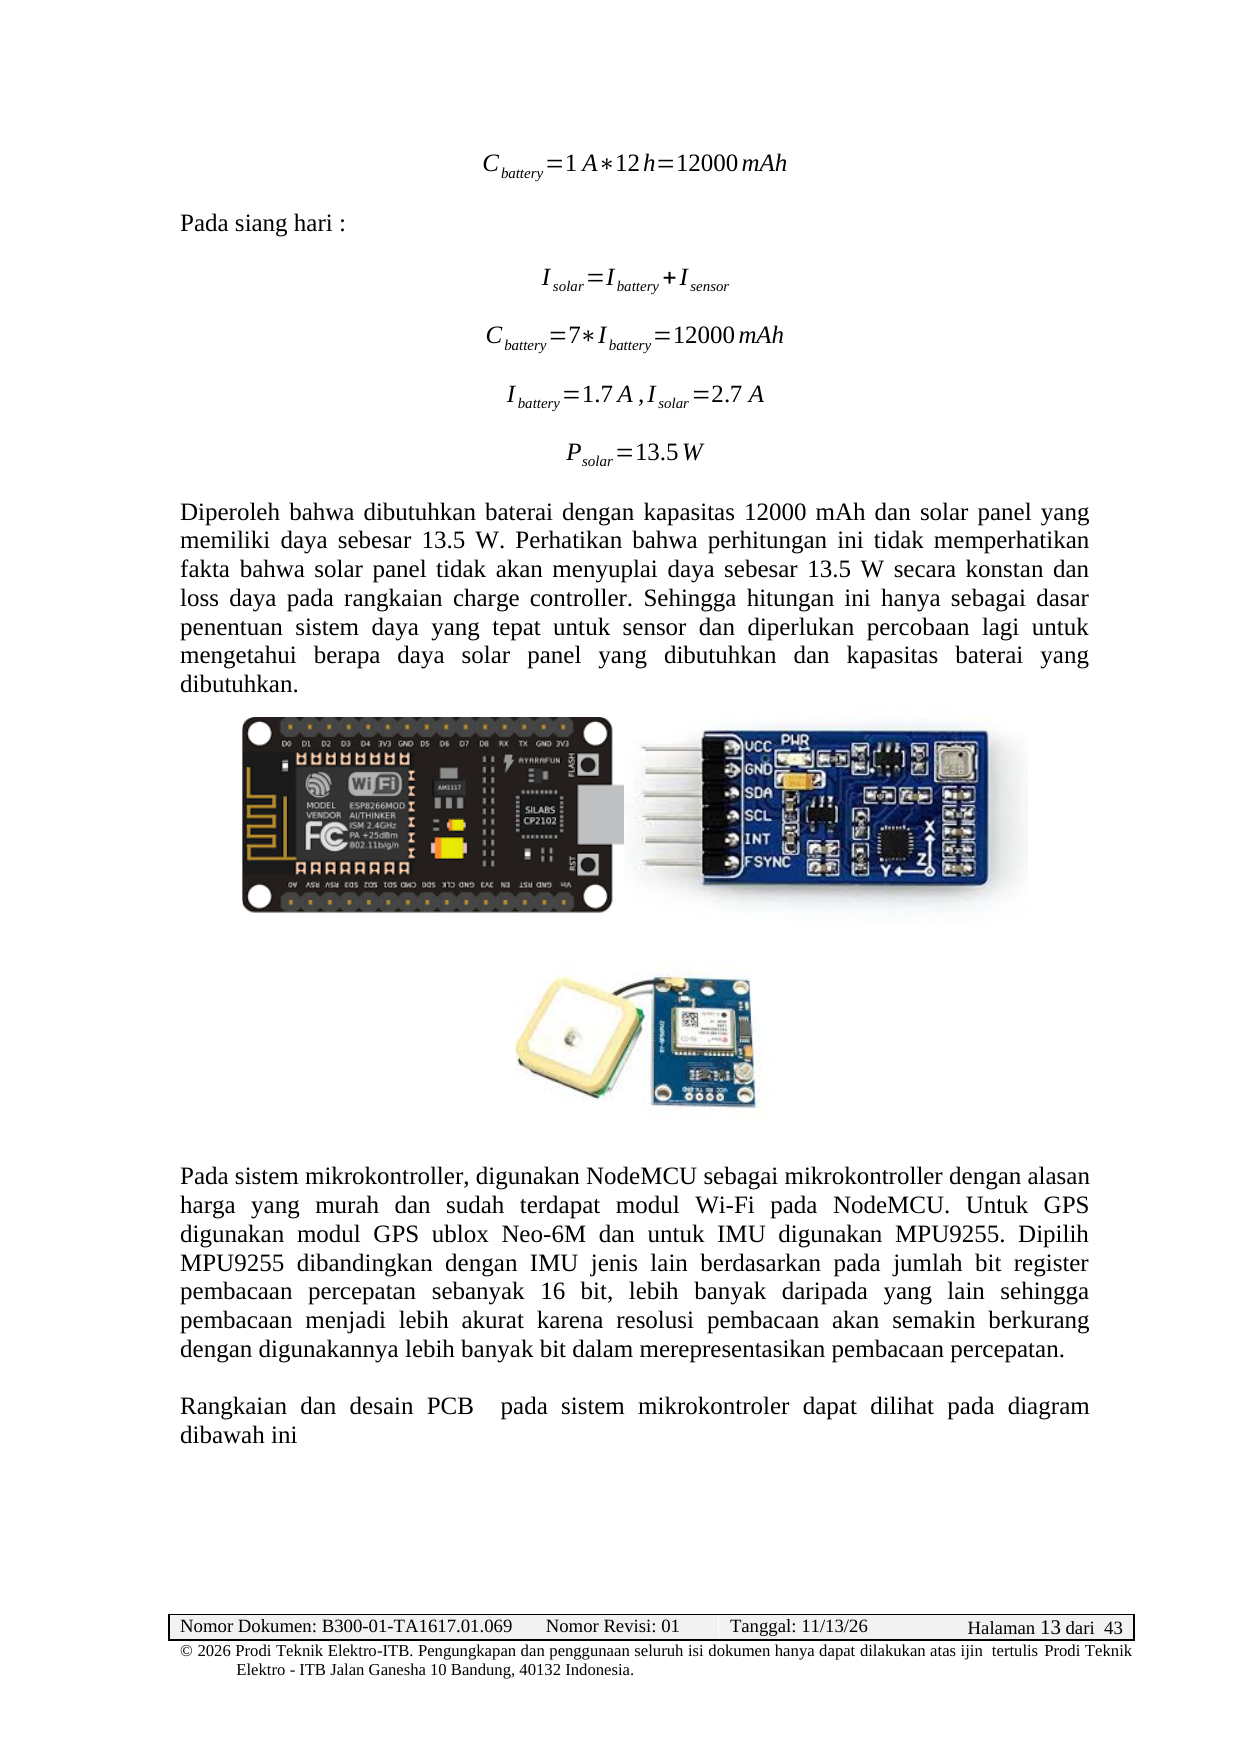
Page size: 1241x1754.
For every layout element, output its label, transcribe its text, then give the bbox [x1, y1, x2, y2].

picture [242, 698, 1028, 1162]
text Pada sistem mikrokontroller, digunakan NodeMCU sebagai mikrokontroller dengan alasan harga yang murah dan sudah terdapat modul Wi-Fi pada NodeMCU. Untuk GPS digunakan modul GPS ublox Neo-6M dan untuk IMU digunakan MPU9255. Dipilih MPU9255 dibandingkan dengan IMU jenis lain berdasarkan pada jumlah bit register pembacaan percepatan sebanyak 16 bit, lebih banyak daripada yang lain sehingga pembacaan menjadi lebih akurat karena resolusi pembacaan akan semakin berkurang dengan digunakannya lebih banyak bit dalam merepresentasikan pembacaan percepatan. [180, 1161, 1090, 1363]
text Diperoleh bahwa dibutuhkan baterai dengan kapasitas 12000 mAh dan solar panel yang memiliki daya sebesar 13.5 W. Perhatikan bahwa perhitungan ini tidak memperhatikan fakta bahwa solar panel tidak akan menyuplai daya sebesar 13.5 W secara konstan dan loss daya pada rangkaian charge controller. Sehingga hitungan ini hanya sebagai dasar penentuan sistem daya yang tepat untuk sensor dan diperlukan percobaan lagi untuk mengetahui berapa daya solar panel yang dibutuhkan dan kapasitas baterai yang dibutuhkan. [180, 497, 1090, 698]
text Pada siang hari : [180, 208, 1090, 237]
text Rangkaian dan desain PCB pada sistem mikrokontroler dapat dilihat pada diagram dibawah ini [180, 1391, 1090, 1449]
